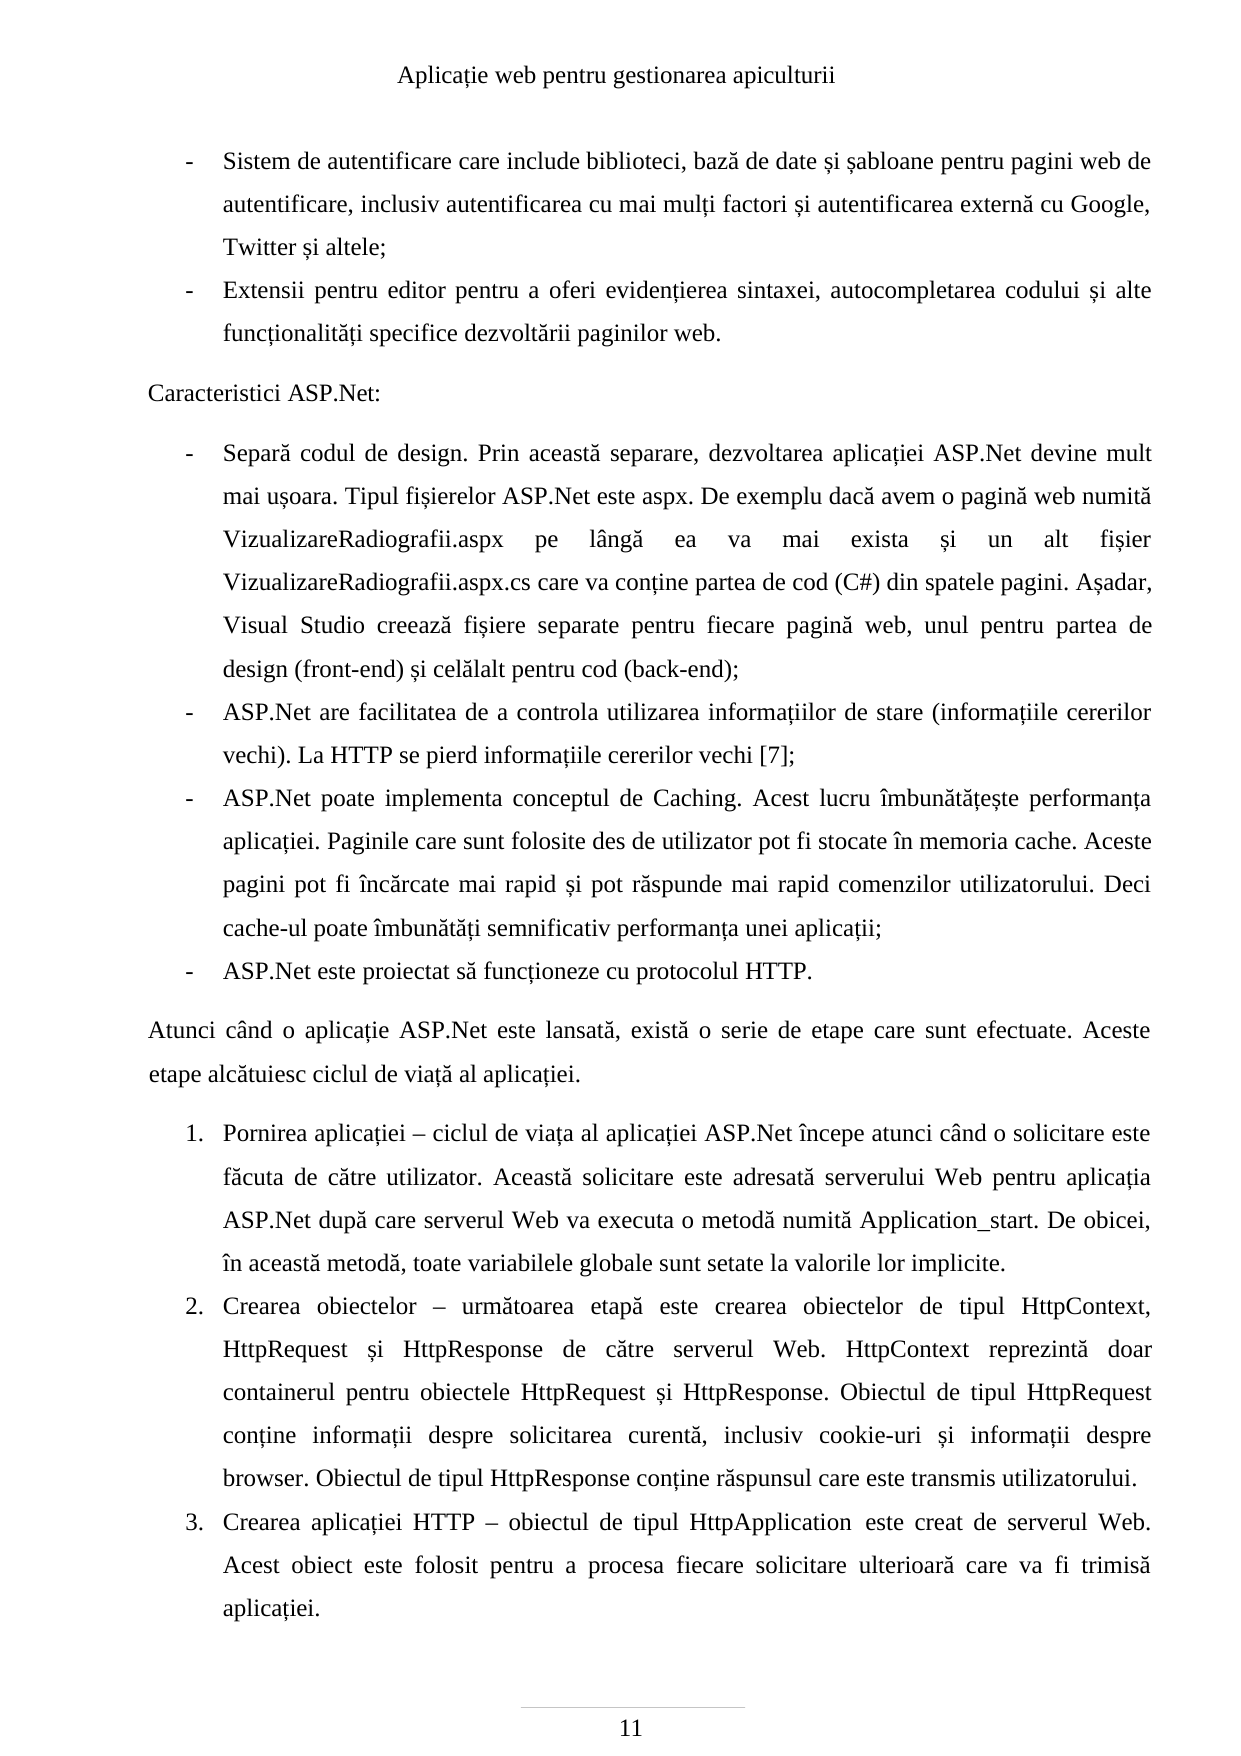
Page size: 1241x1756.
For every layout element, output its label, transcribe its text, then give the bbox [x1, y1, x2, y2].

list ASP.Net este proiectat să funcționeze cu protocolul HTTP. [185, 956, 1180, 984]
picture [183, 1705, 1081, 1714]
list ASP.Net are facilitatea de a controla utilizarea informațiilor de stare (informațiile cererilor vechi). La HTTP se pierd informațiile cererilor vechi [7]; [185, 697, 1152, 769]
list Extensii pentru editor pentru a oferi evidențierea sintaxei, autocompletarea codului și alte funcționalități specifice dezvoltării paginilor web. [185, 275, 1152, 347]
list Pornirea aplicației – ciclul de viața al aplicației ASP.Net începe atunci când o solicitare este făcuta de către utilizator. Această solicitare este adresată serverului Web pentru aplicația ASP.Net după care serverul Web va executa o metodă numită Application_start. De obicei, în această metodă, toate variabilele globale sunt setate la valorile lor implicite. [185, 1118, 1152, 1277]
list Sistem de autentificare care include biblioteci, bază de date și șabloane pentru pagini web de autentificare, inclusiv autentificarea cu mai mulți factori și autentificarea externă cu Google, Twitter și altele; [185, 146, 1152, 261]
text Caracteristici ASP.Net: [148, 378, 1180, 407]
list Crearea aplicației HTTP – obiectul de tipul HttpApplication este creat de serverul Web. Acest obiect este folosit pentru a procesa fiecare solicitare ulterioară care va fi trimisă aplicației. [185, 1507, 1152, 1622]
list Separă codul de design. Prin această separare, dezvoltarea aplicației ASP.Net devine mult mai ușoara. Tipul fișierelor ASP.Net este aspx. De exemplu dacă avem o pagină web numită VizualizareRadiografii.aspx pe lângă ea va mai exista și un alt fișier VizualizareRadiografii.aspx.cs care va conține partea de cod (C#) din spatele pagini. Așadar, Visual Studio creează fișiere separate pentru fiecare pagină web, unul pentru partea de design (front-end) și celălalt pentru cod (back-end); [185, 438, 1152, 682]
text Atunci când o aplicație ASP.Net este lansată, există o serie de etape care sunt efectuate. Aceste etape alcătuiesc ciclul de viață al aplicației. [148, 1016, 1152, 1087]
list Crearea obiectelor – următoarea etapă este crearea obiectelor de tipul HttpContext, HttpRequest și HttpResponse de către serverul Web. HttpContext reprezintă doar containerul pentru obiectele HttpRequest și HttpResponse. Obiectul de tipul HttpRequest conține informații despre solicitarea curentă, inclusiv cookie-uri și informații despre browser. Obiectul de tipul HttpResponse conține răspunsul care este transmis utilizatorului. [185, 1291, 1152, 1492]
list ASP.Net poate implementa conceptul de Caching. Acest lucru îmbunătățește performanța aplicației. Paginile care sunt folosite des de utilizator pot fi stocate în memoria cache. Aceste pagini pot fi încărcate mai rapid și pot răspunde mai rapid comenzilor utilizatorului. Deci cache-ul poate îmbunătăți semnificativ performanța unei aplicații; [185, 783, 1152, 941]
